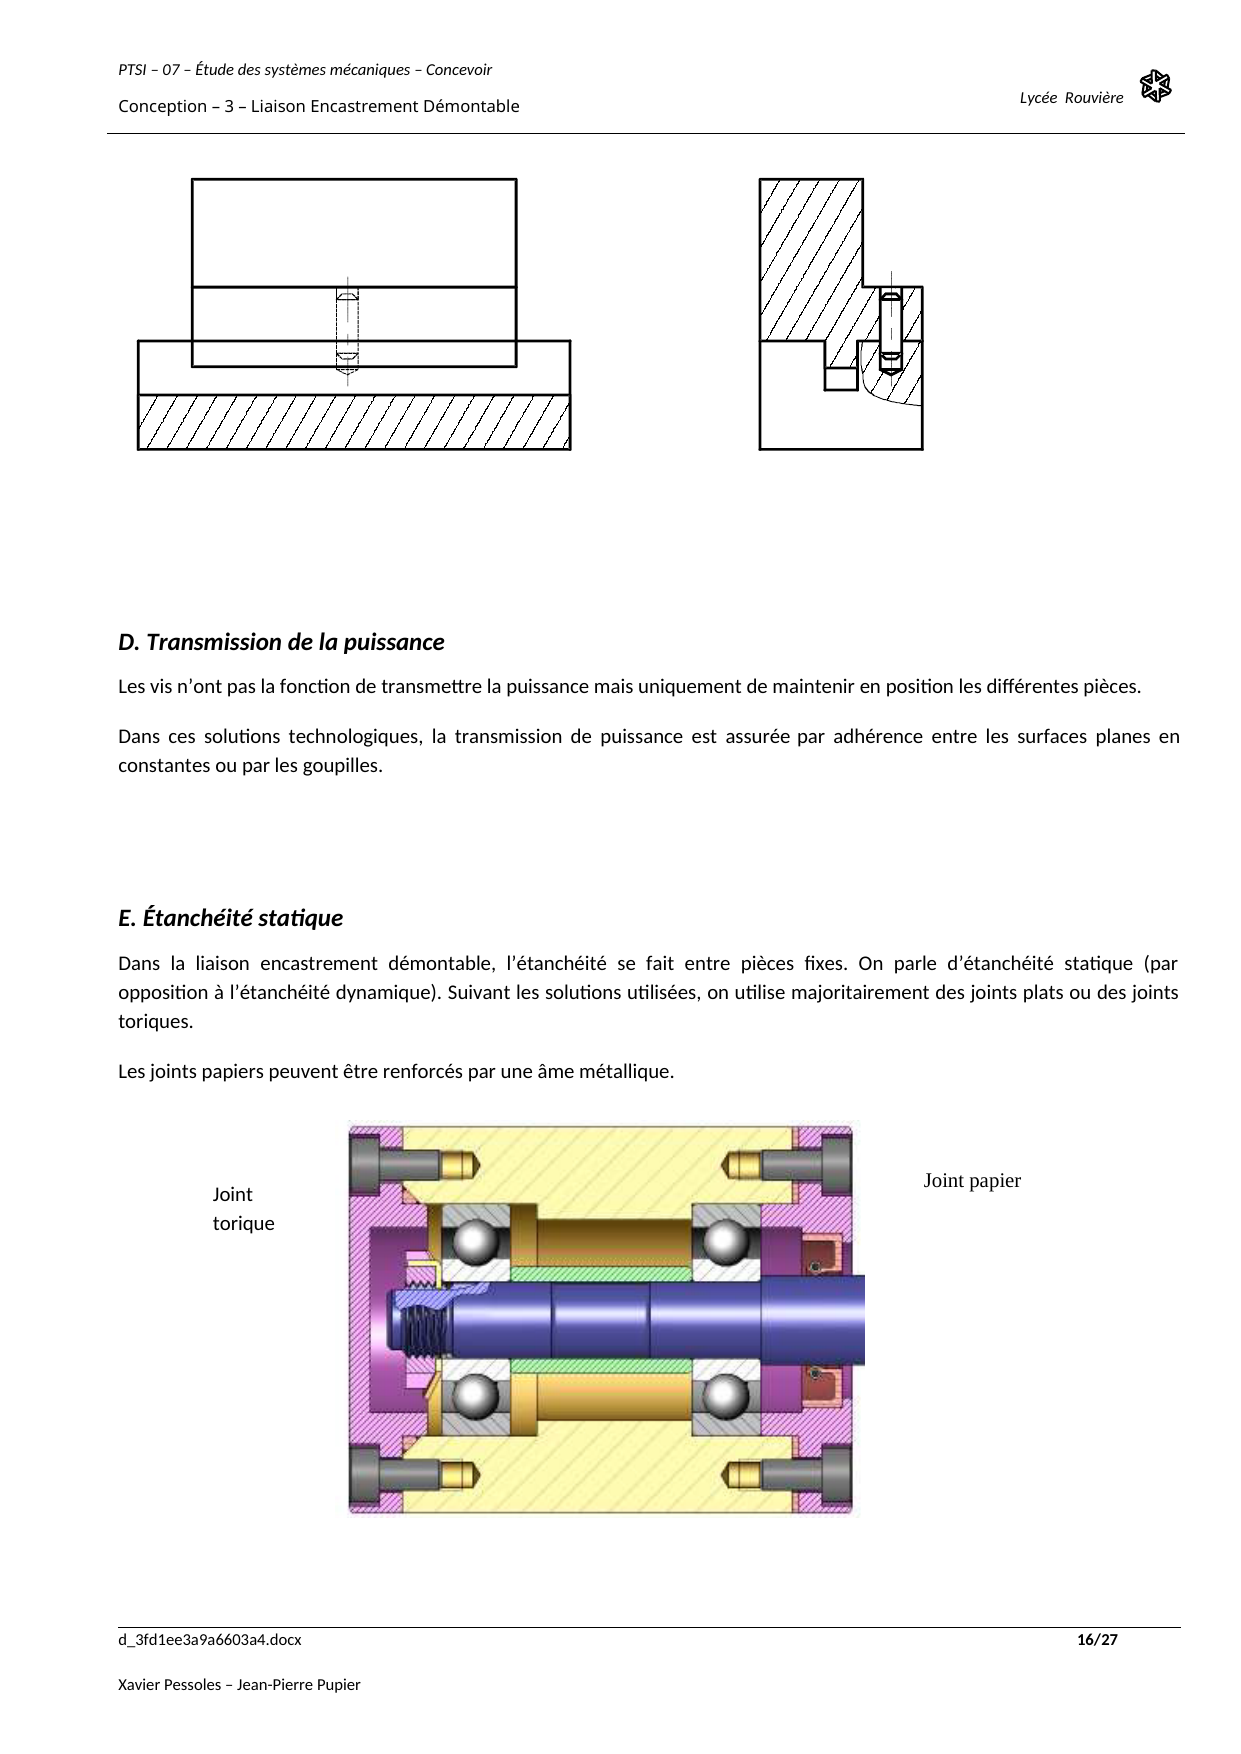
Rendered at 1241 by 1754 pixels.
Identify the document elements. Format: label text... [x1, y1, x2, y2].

text Dans la liaison encastrement démontable, l’étanchéité se fait entre pièces fixes. On parle d’étanchéité statique (par opposition à l’étanchéité dynamique). Suivant les solutions utilisées, on utilise majoritairement des joints plats ou des joints toriques. [118, 950, 1181, 1034]
text Les joints papiers peuvent être renforcés par une âme métallique. [118, 1058, 1181, 1084]
text Dans ces solutions technologiques, la transmission de puissance est assurée par adhérence entre les surfaces planes en constantes ou par les goupilles. [118, 723, 1181, 778]
subtitle Étanchéité statique [118, 903, 1181, 933]
subtitle Transmission de la puissance [118, 626, 1181, 656]
text Les vis n’ont pas la fonction de transmettre la puissance mais uniquement de maintenir en position les différentes pièces. [118, 673, 1181, 699]
